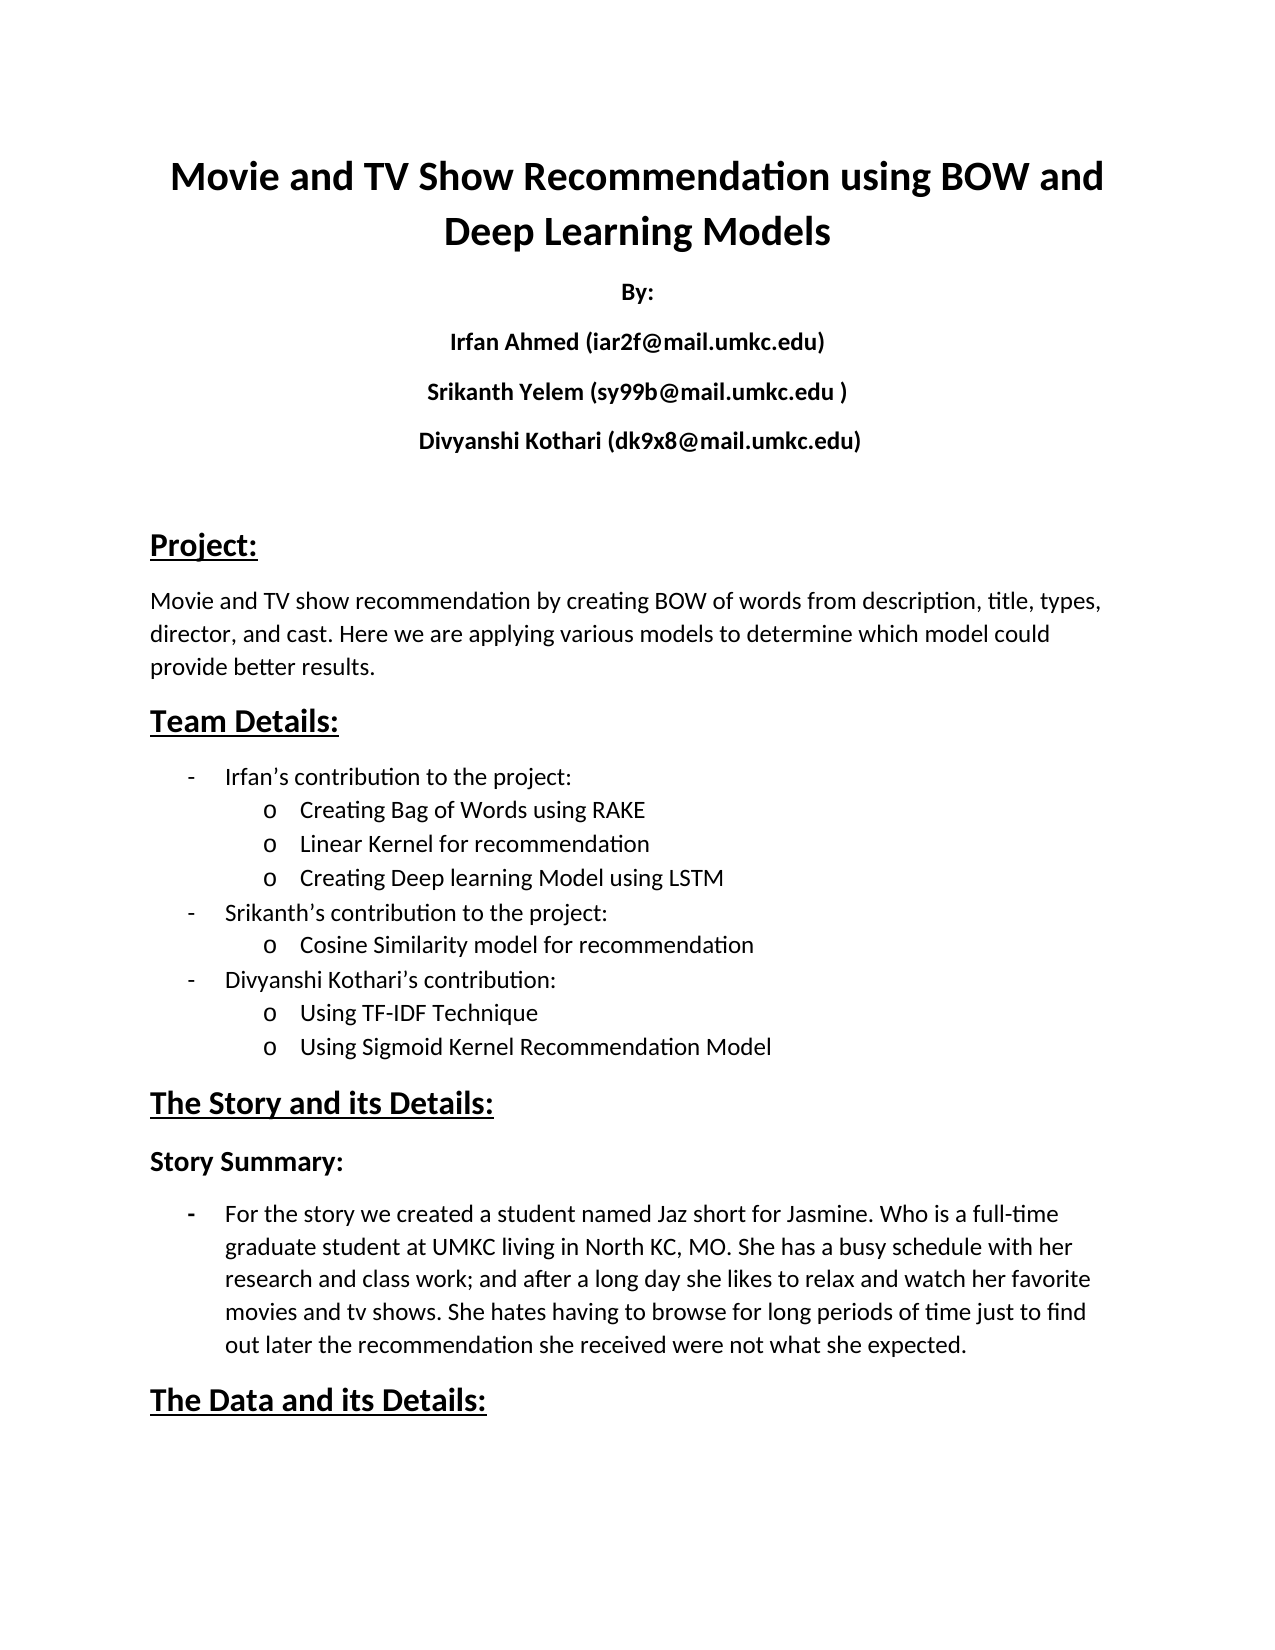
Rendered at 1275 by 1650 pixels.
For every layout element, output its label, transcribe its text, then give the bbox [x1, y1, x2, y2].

list For the story we created a student named Jaz short for Jasmine. Who is a full-time graduate student at UMKC living in North KC, MO. She has a busy schedule with her research and class work; and after a long day she likes to relax and watch her favorite movies and tv shows. She hates having to browse for long periods of time just to find out later the recommendation she received were not what she expected. [187, 1198, 1125, 1360]
list Creating Deep learning Model using LSTM [262, 862, 1125, 894]
list Linear Kernel for recommendation [262, 828, 1125, 860]
text Team Details: [150, 700, 1125, 741]
text By: [150, 276, 1125, 307]
text The Data and its Details: [150, 1379, 1125, 1420]
list Creating Bag of Words using RAKE [262, 794, 1125, 826]
list Cosine Similarity model for recommendation [262, 930, 1125, 961]
list Divyanshi Kothari’s contribution: [187, 964, 1125, 994]
text The Story and its Details: [150, 1082, 1125, 1123]
text Irfan Ahmed (iar2f@mail.umkc.edu) [150, 326, 1125, 357]
text Project: [150, 524, 1125, 565]
text Srikanth Yelem (sy99b@mail.umkc.edu ) [150, 376, 1125, 406]
list Srikanth’s contribution to the project: [187, 897, 1125, 927]
text Movie and TV Show Recommendation using BOW and Deep Learning Models [150, 150, 1125, 256]
list Using TF-IDF Technique [262, 997, 1125, 1029]
text Divyanshi Kothari (dk9x8@mail.umkc.edu) [150, 425, 1125, 456]
list Irfan’s contribution to the project: [187, 761, 1125, 792]
text Story Summary: [150, 1143, 1125, 1178]
list Using Sigmoid Kernel Recommendation Model [262, 1031, 1125, 1063]
text Movie and TV show recommendation by creating BOW of words from description, title, types, director, and cast. Here we are applying various models to determine which model could provide better results. [150, 585, 1125, 681]
